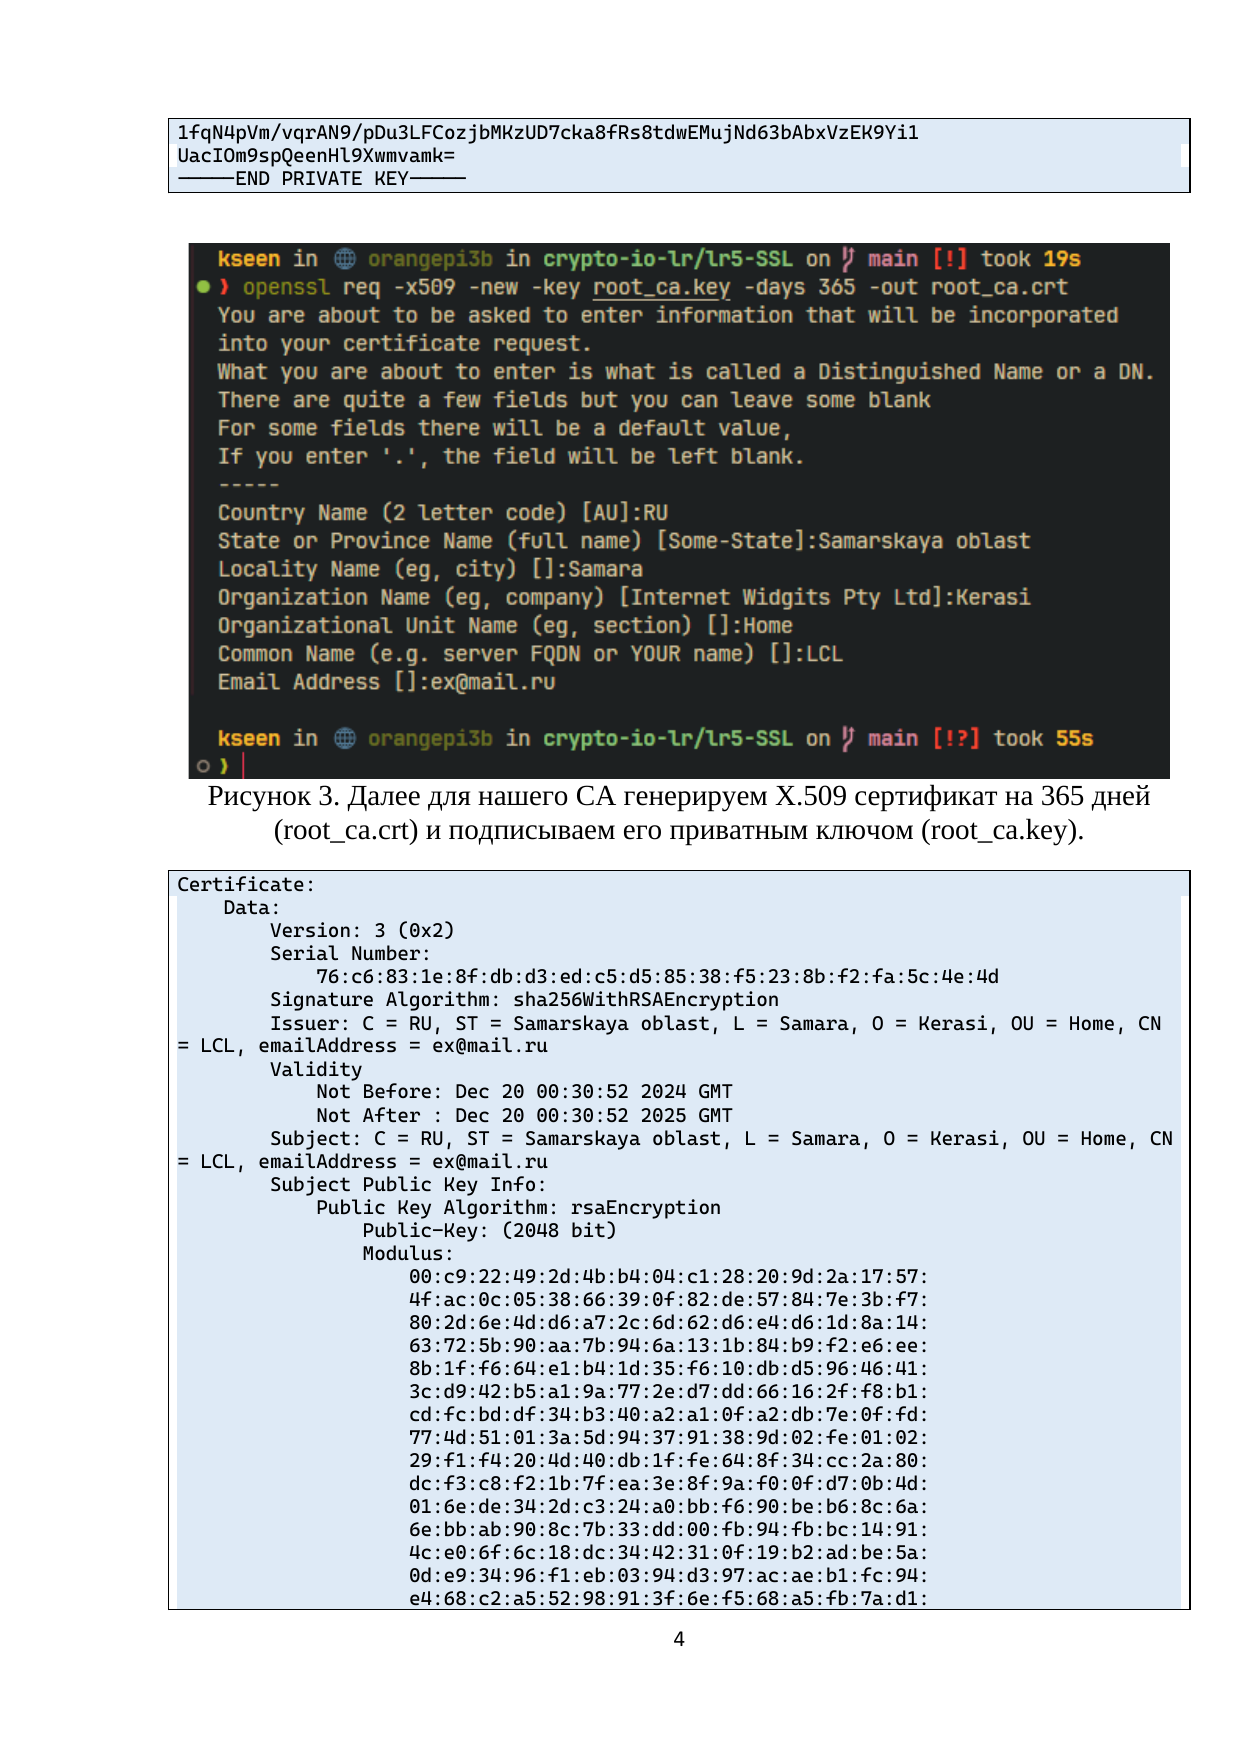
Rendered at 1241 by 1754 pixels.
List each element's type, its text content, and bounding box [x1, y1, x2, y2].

text 4f:ac:0c:05:38:66:39:0f:82:de:57:84:7e:3b:f7: [177, 1288, 1181, 1311]
text Data: [177, 896, 1181, 919]
text Version: 3 (0x2) [177, 919, 1181, 942]
text 77:4d:51:01:3a:5d:94:37:91:38:9d:02:fe:01:02: [177, 1426, 1181, 1449]
text e4:68:c2:a5:52:98:91:3f:6e:f5:68:a5:fb:7a:d1: [177, 1587, 1181, 1609]
text 4c:e0:6f:6c:18:dc:34:42:31:0f:19:b2:ad:be:5a: [177, 1541, 1181, 1564]
text Issuer: C = RU, ST = Samarskaya oblast, L = Samara, O = Kerasi, OU = Home, CN = LCL, emailAddress = ex@mail.ru [177, 1012, 1181, 1058]
text 76:c6:83:1e:8f:db:d3:ed:c5:d5:85:38:f5:23:8b:f2:fa:5c:4e:4d [177, 966, 1181, 988]
text 8b:1f:f6:64:e1:b4:1d:35:f6:10:db:d5:96:46:41: [177, 1357, 1181, 1380]
text Not Before: Dec 20 00:30:52 2024 GMT [177, 1081, 1181, 1104]
text 0d:e9:34:96:f1:eb:03:94:d3:97:ac:ae:b1:fc:94: [177, 1564, 1181, 1587]
text 1fqN4pVm/vqrAN9/pDu3LFCozjbMKzUD7cka8fRs8tdwEMujNd63bAbxVzEK9Yi1 [169, 119, 1189, 144]
text Not After : Dec 20 00:30:52 2025 GMT [177, 1104, 1181, 1127]
text cd:fc:bd:df:34:b3:40:a2:a1:0f:a2:db:7e:0f:fd: [177, 1403, 1181, 1426]
text Public-Key: (2048 bit) [177, 1219, 1181, 1242]
text 29:f1:f4:20:4d:40:db:1f:fe:64:8f:34:cc:2a:80: [177, 1449, 1181, 1472]
text Subject Public Key Info: [177, 1173, 1181, 1196]
text dc:f3:c8:f2:1b:7f:ea:3e:8f:9a:f0:0f:d7:0b:4d: [177, 1472, 1181, 1495]
text Modulus: [177, 1242, 1181, 1265]
text Serial Number: [177, 942, 1181, 966]
text UacIOm9spQeenHl9Xwmvamk= [177, 144, 1181, 164]
picture [188, 243, 1170, 779]
text -----END PRIVATE KEY----- [169, 164, 1189, 192]
text 6e:bb:ab:90:8c:7b:33:dd:00:fb:94:fb:bc:14:91: [177, 1518, 1181, 1541]
text Signature Algorithm: sha256WithRSAEncryption [177, 988, 1181, 1012]
text 01:6e:de:34:2d:c3:24:a0:bb:f6:90:be:b6:8c:6a: [177, 1495, 1181, 1518]
text 3c:d9:42:b5:a1:9a:77:2e:d7:dd:66:16:2f:f8:b1: [177, 1380, 1181, 1403]
text Subject: C = RU, ST = Samarskaya oblast, L = Samara, O = Kerasi, OU = Home, CN = LCL, emailAddress = ex@mail.ru [177, 1127, 1181, 1173]
text 00:c9:22:49:2d:4b:b4:04:c1:28:20:9d:2a:17:57: [177, 1265, 1181, 1288]
text 80:2d:6e:4d:d6:a7:2c:6d:62:d6:e4:d6:1d:8a:14: [177, 1311, 1181, 1334]
text Validity [177, 1058, 1181, 1081]
text Public Key Algorithm: rsaEncryption [177, 1196, 1181, 1219]
text 63:72:5b:90:aa:7b:94:6a:13:1b:84:b9:f2:e6:ee: [177, 1334, 1181, 1357]
text Certificate: [169, 871, 1189, 896]
